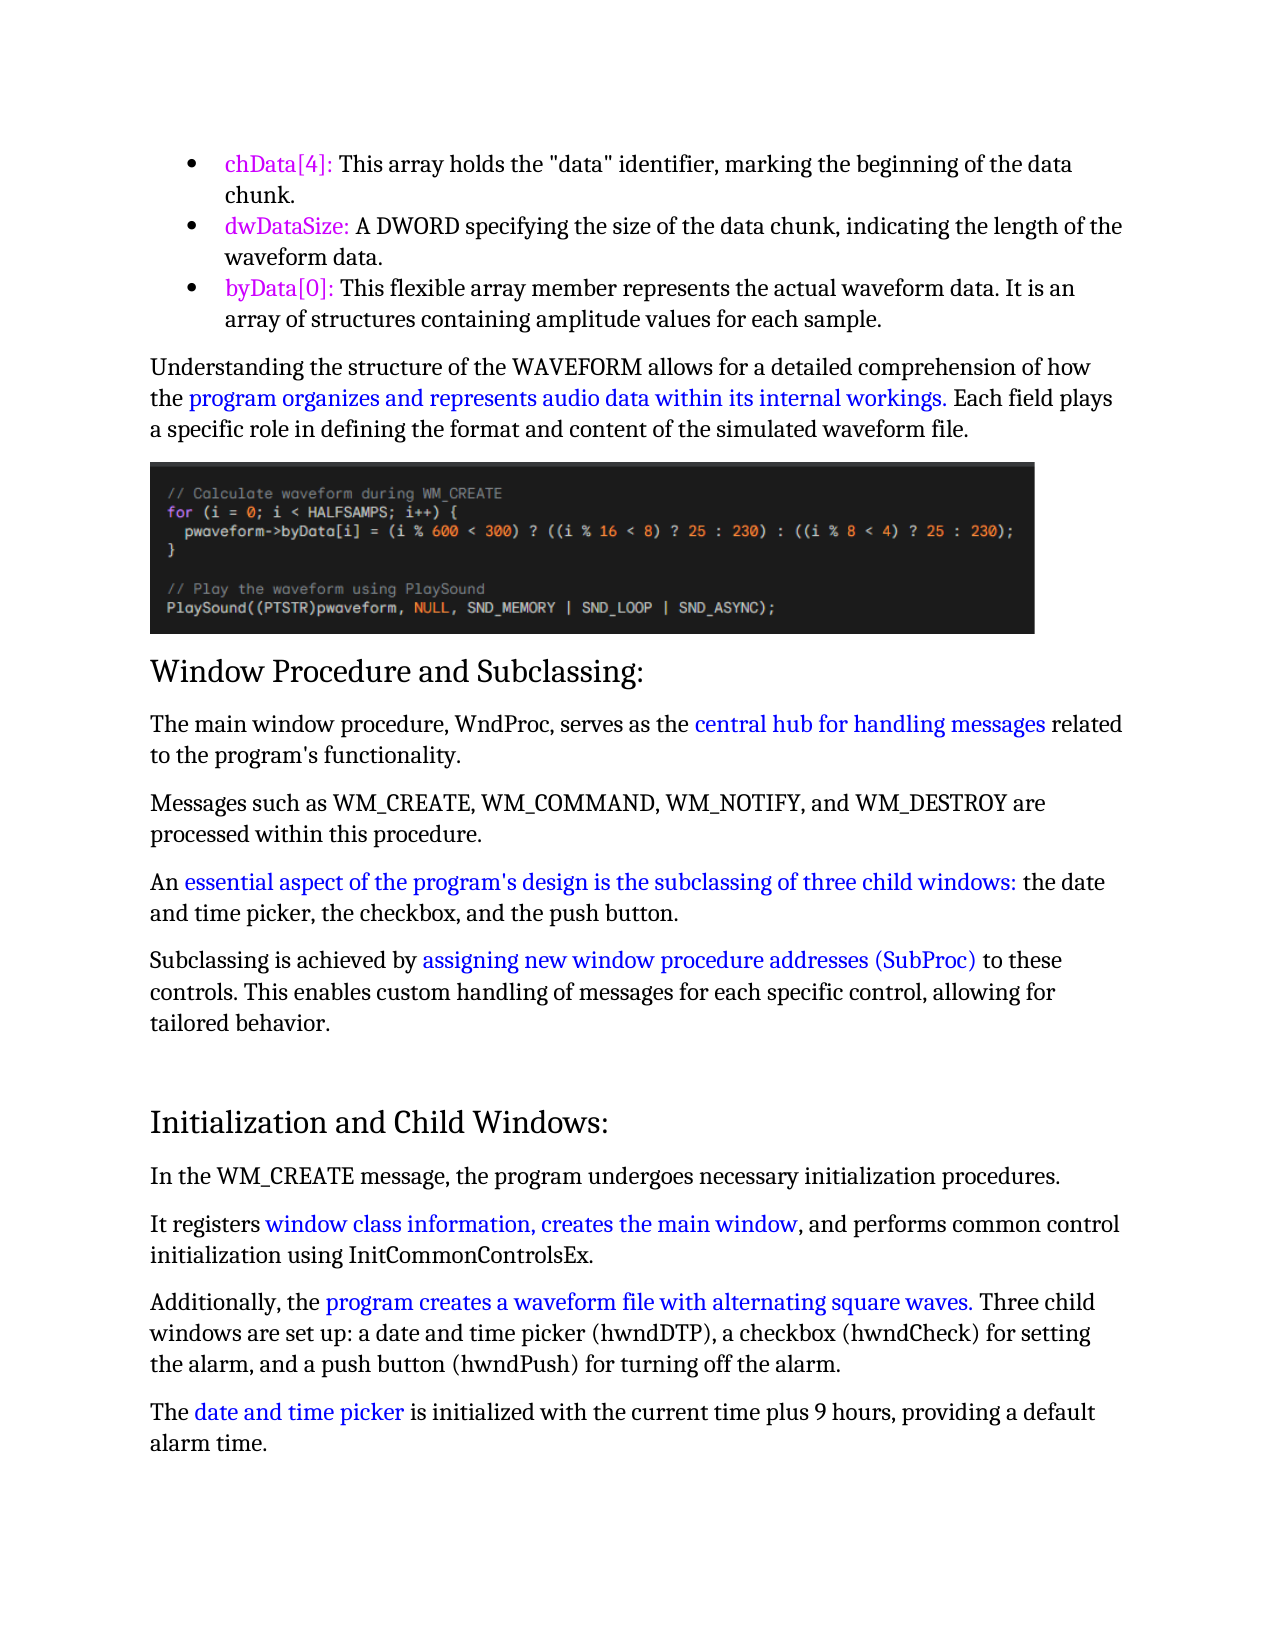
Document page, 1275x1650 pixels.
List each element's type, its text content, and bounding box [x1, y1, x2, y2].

text The date and time picker is initialized with the current time plus 9 hours, providing a default alarm time. [150, 1398, 1125, 1458]
text Messages such as WM_CREATE, WM_COMMAND, WM_NOTIFY, and WM_DESTROY are processed within this procedure. [150, 789, 1125, 849]
picture [150, 462, 1035, 634]
text Initialization and Child Windows: [150, 1104, 1125, 1142]
list byData[0]: This flexible array member represents the actual waveform data. It is an array of structures containing amplitude values for each sample. [187, 274, 1125, 334]
text Window Procedure and Subclassing: [150, 652, 1125, 690]
list chData[4]: This array holds the "data" identifier, marking the beginning of the data chunk. [187, 150, 1125, 210]
text The main window procedure, WndProc, serves as the central hub for handling messages related to the program's functionality. [150, 710, 1125, 770]
text Understanding the structure of the WAVEFORM allows for a detailed comprehension of how the program organizes and represents audio data within its internal workings. Each field plays a specific role in defining the format and content of the simulated waveform file. [150, 353, 1125, 444]
text It registers window class information, creates the main window, and performs common control initialization using InitCommonControlsEx. [150, 1209, 1125, 1269]
text In the WM_CREATE message, the program undergoes necessary initialization procedures. [150, 1162, 1125, 1191]
text Subclassing is achieved by assigning new window procedure addresses (SubProc) to these controls. This enables custom handling of messages for each specific control, allowing for tailored behavior. [150, 946, 1125, 1037]
text Additionally, the program creates a waveform file with alternating square waves. Three child windows are set up: a date and time picker (hwndDTP), a checkbox (hwndCheck) for setting the alarm, and a push button (hwndPush) for turning off the alarm. [150, 1288, 1125, 1379]
text An essential aspect of the program's design is the subclassing of three child windows: the date and time picker, the checkbox, and the push button. [150, 868, 1125, 927]
list dwDataSize: A DWORD specifying the size of the data chunk, indicating the length of the waveform data. [187, 212, 1125, 272]
